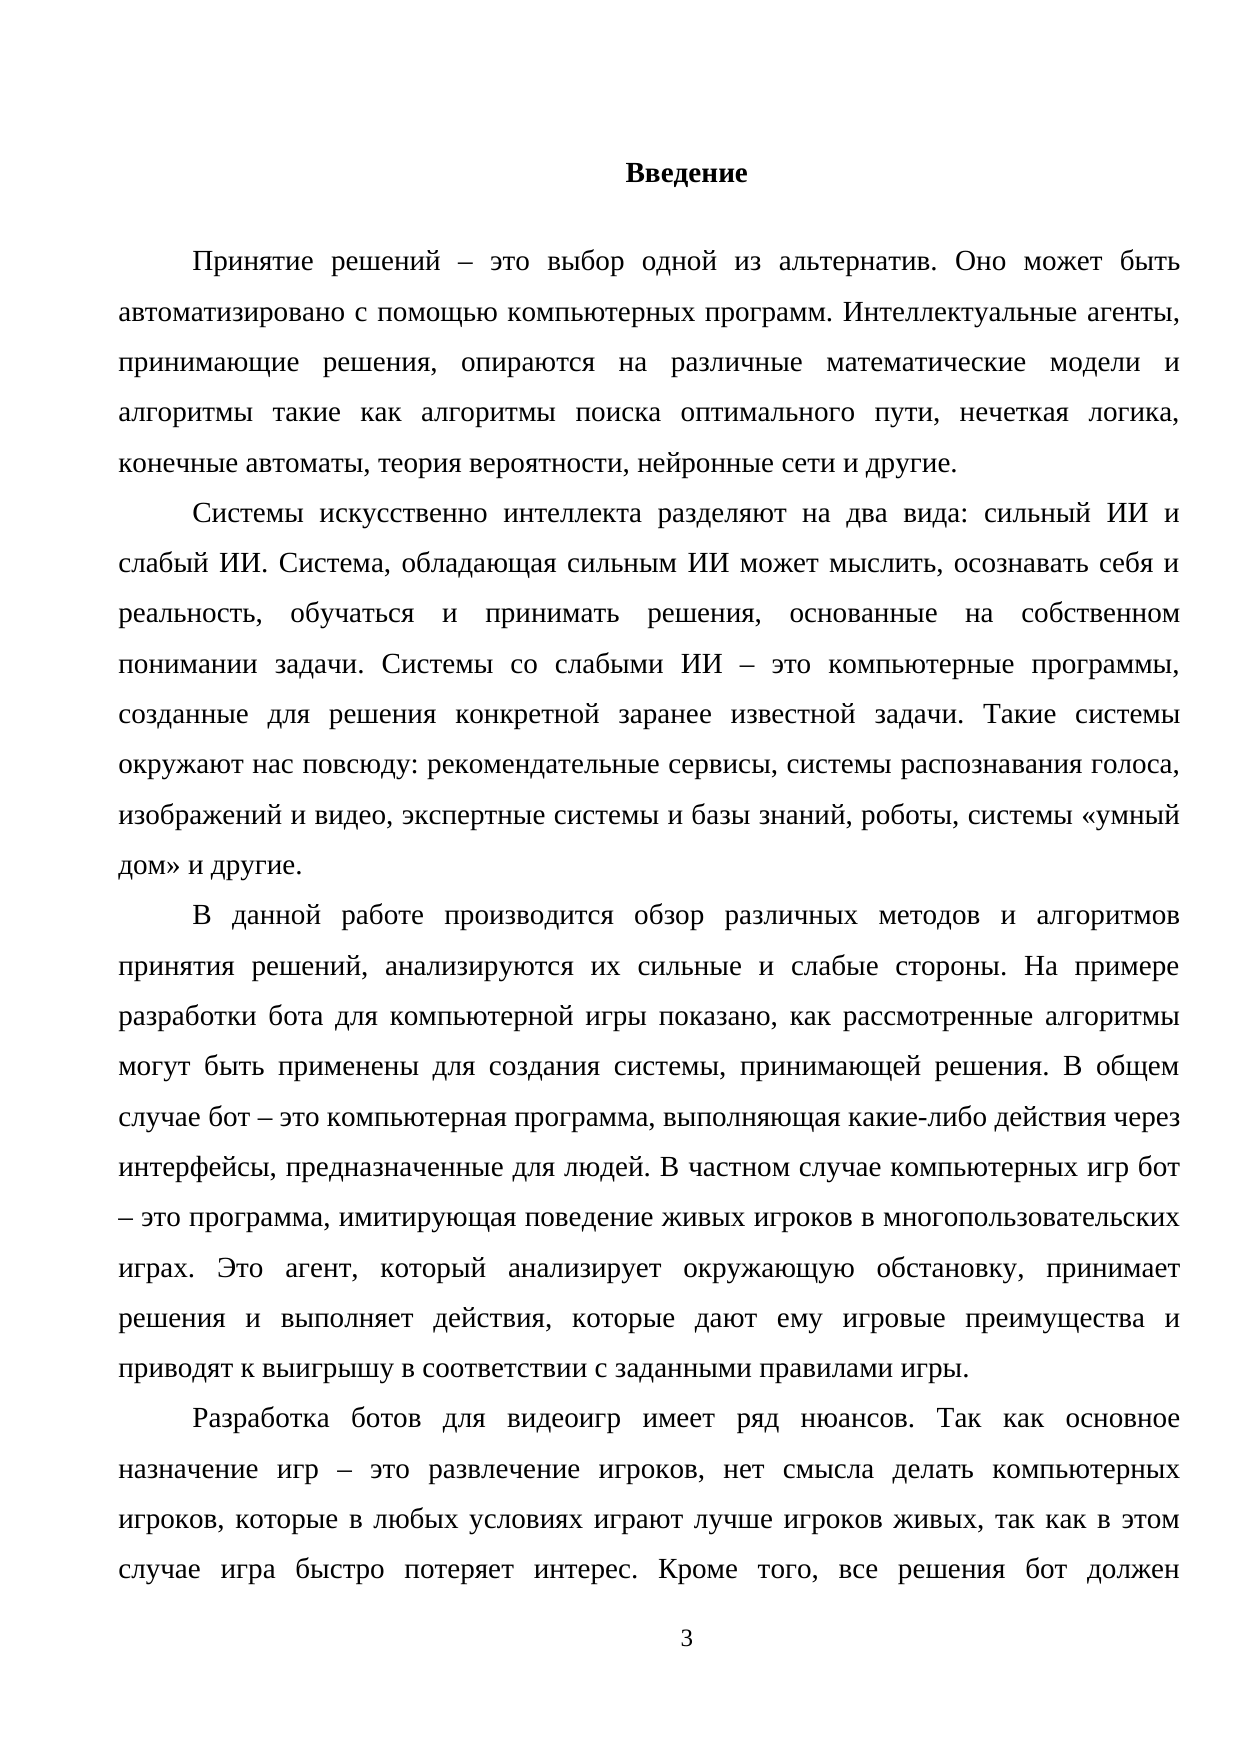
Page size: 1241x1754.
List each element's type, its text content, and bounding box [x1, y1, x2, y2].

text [118, 1401, 1181, 1585]
text Принятие решений – это выбор одной из альтернатив. Оно может быть автоматизировано с помощью компьютерных программ. Интеллектуальные агенты, принимающие решения, опираются на различные математические модели и алгоритмы такие как алгоритмы поиска оптимального пути, нечеткая логика, конечные автоматы, теория вероятности, нейронные сети и другие. [118, 243, 1181, 478]
text Системы искусственно интеллекта разделяют на два вида: сильный ИИ и слабый ИИ. Система, обладающая сильным ИИ может мыслить, осознавать себя и реальность, обучаться и принимать решения, основанные на собственном понимании задачи. Системы со слабыми ИИ – это компьютерные программы, созданные для решения конкретной заранее известной задачи. Такие системы окружают нас повсюду: рекомендательные сервисы, системы распознавания голоса, изображений и видео, экспертные системы и базы знаний, роботы, системы «умный дом» и другие. [118, 495, 1181, 881]
text В данной работе производится обзор различных методов и алгоритмов принятия решений, анализируются их сильные и слабые стороны. На примере разработки бота для компьютерной игры показано, как рассмотренные алгоритмы могут быть применены для создания системы, принимающей решения. В общем случае бот – это компьютерная программа, выполняющая какие-либо действия через интерфейсы, предназначенные для людей. В частном случае компьютерных игр бот – это программа, имитирующая поведение живых игроков в многопользовательских играх. Это агент, который анализирует окружающую обстановку, принимает решения и выполняет действия, которые дают ему игровые преимущества и приводят к выигрышу в соответствии с заданными правилами игры. [118, 897, 1181, 1384]
subtitle Введение [192, 156, 1181, 189]
